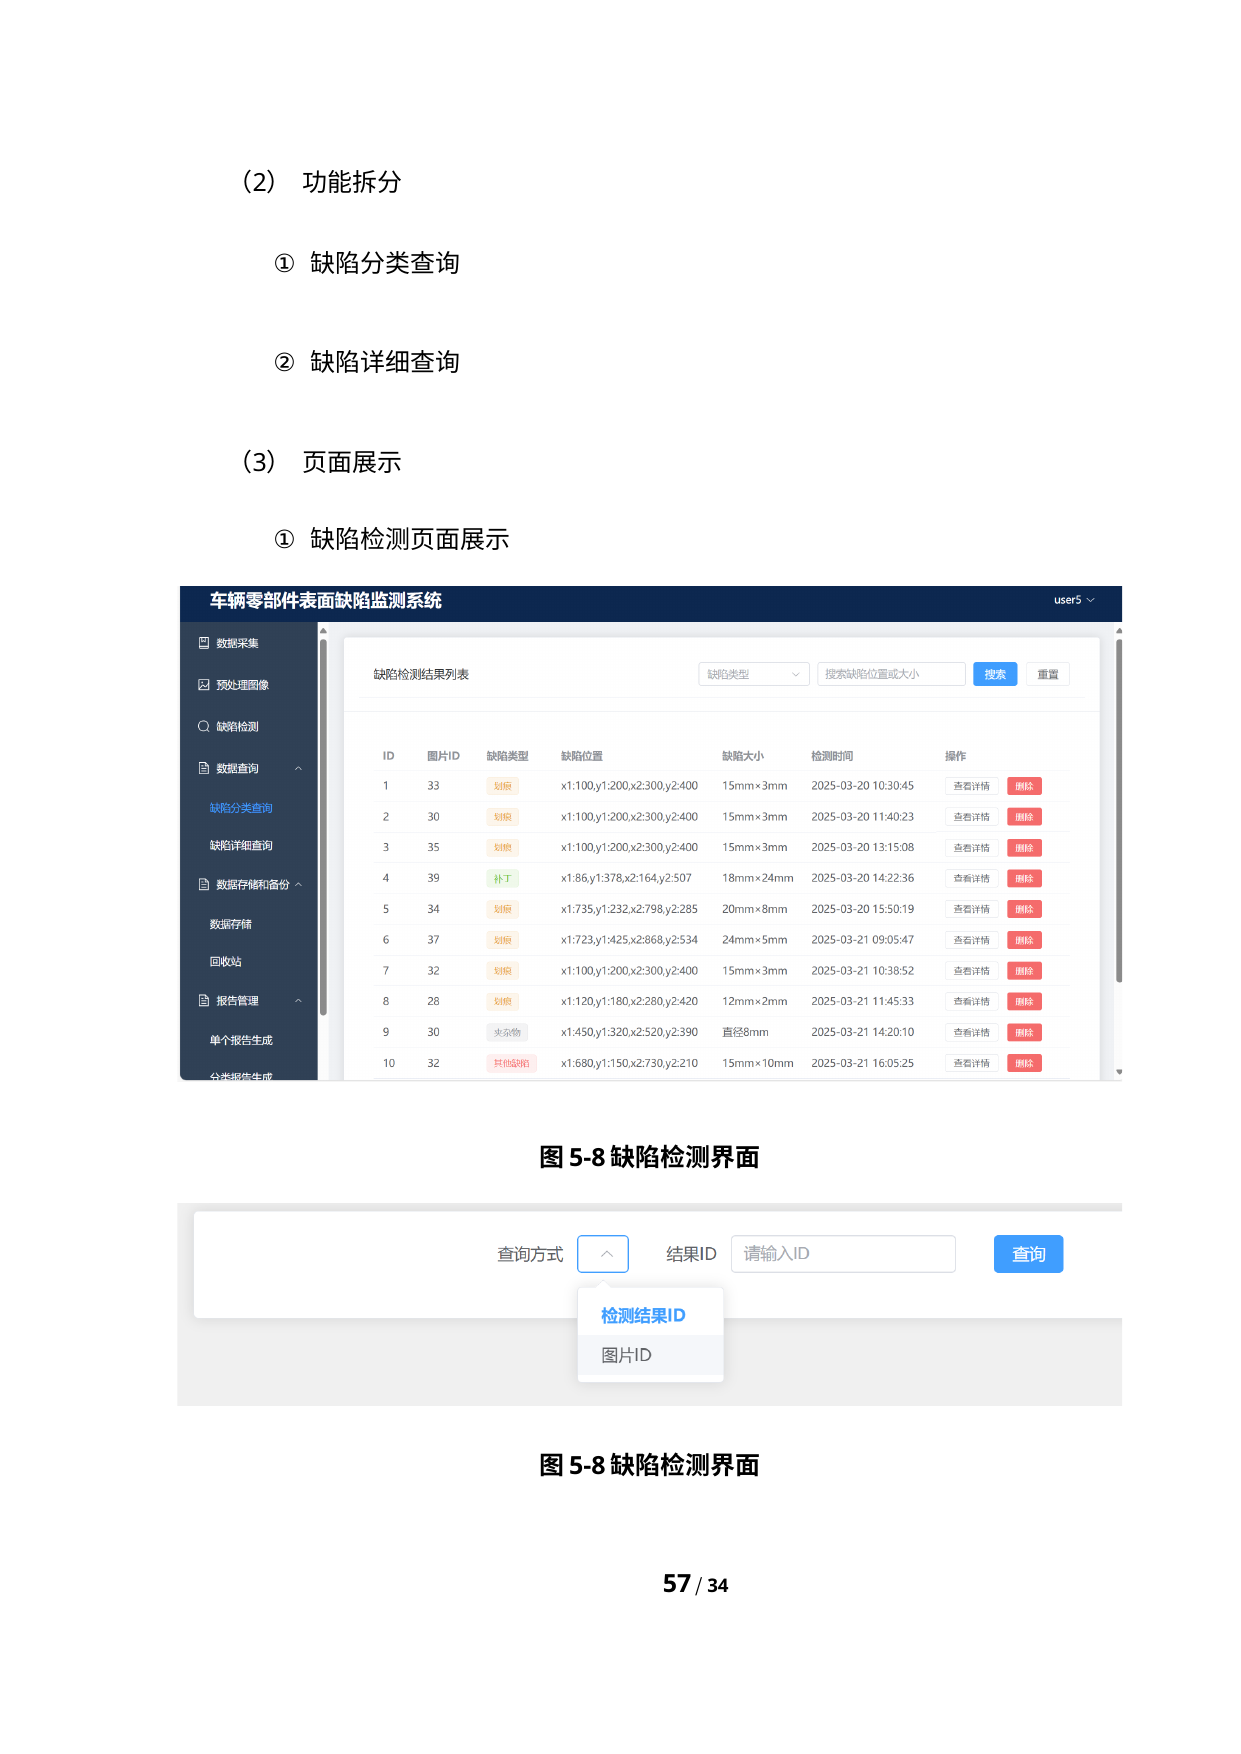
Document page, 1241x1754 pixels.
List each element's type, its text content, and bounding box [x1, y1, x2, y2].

text 图5-8缺陷检测界面 [177, 1431, 1122, 1496]
list 缺陷分类查询 [273, 229, 1122, 294]
list 页面展示 [227, 428, 1122, 493]
picture [177, 1203, 1123, 1406]
text 图5-8缺陷检测界面 [177, 1123, 1122, 1188]
picture [177, 586, 1123, 1082]
list 缺陷检测页面展示 [273, 505, 1122, 570]
list 功能拆分 [227, 148, 1122, 213]
list 缺陷详细查询 [273, 328, 1122, 393]
